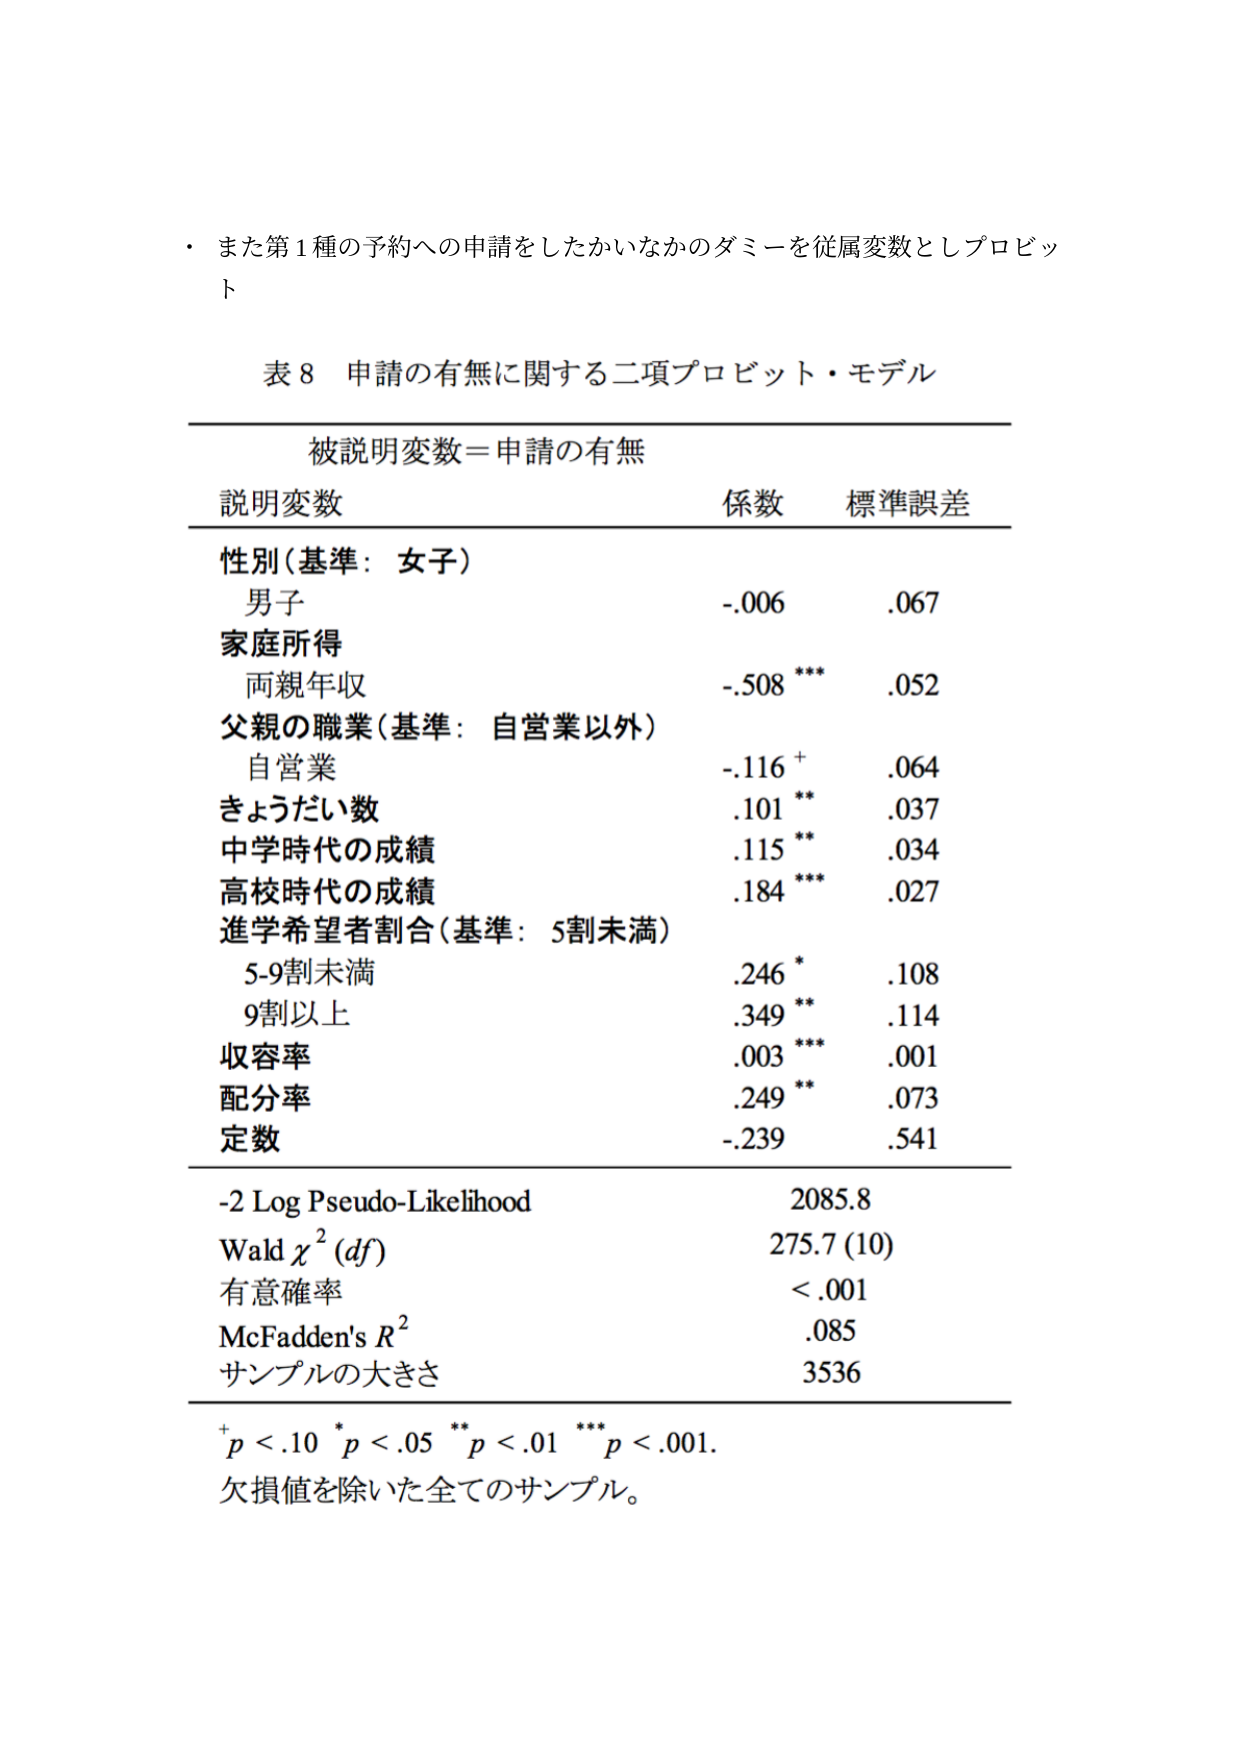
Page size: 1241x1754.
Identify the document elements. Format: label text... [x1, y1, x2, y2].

picture [177, 333, 1027, 1538]
list また第1種の予約への申請をしたかいなかのダミーを従属変数としプロビット [177, 225, 1063, 308]
